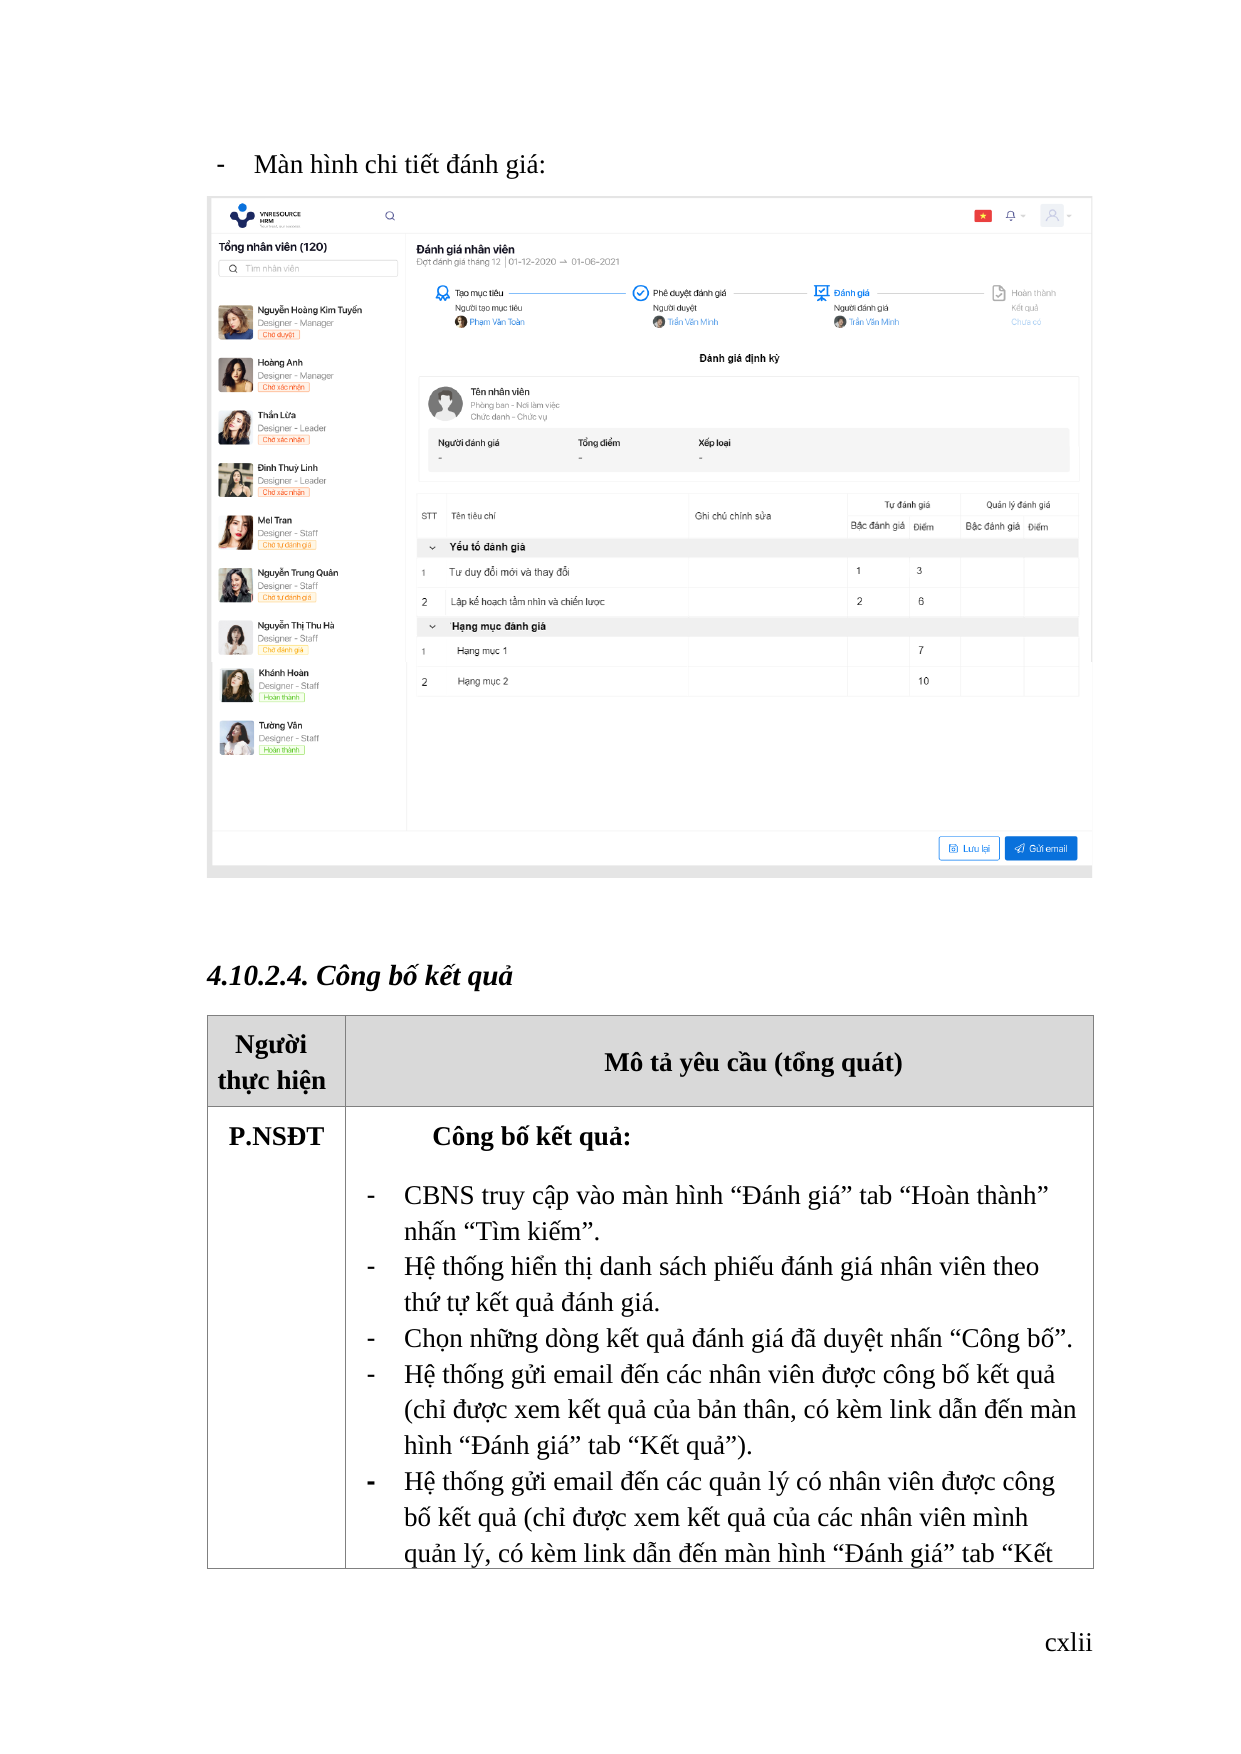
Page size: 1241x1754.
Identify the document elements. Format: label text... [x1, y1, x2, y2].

table_header Người thực hiện [208, 1016, 345, 1106]
list Màn hình chi tiết đánh giá: [216, 148, 1092, 179]
table_cell P.NSĐT [208, 1107, 345, 1568]
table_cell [346, 1107, 1093, 1568]
subtitle 4.10.2.4. Công bố kết quả [207, 958, 1092, 992]
table_header Mô tả yêu cầu (tổng quát) [346, 1016, 1093, 1106]
picture [206, 196, 1093, 878]
